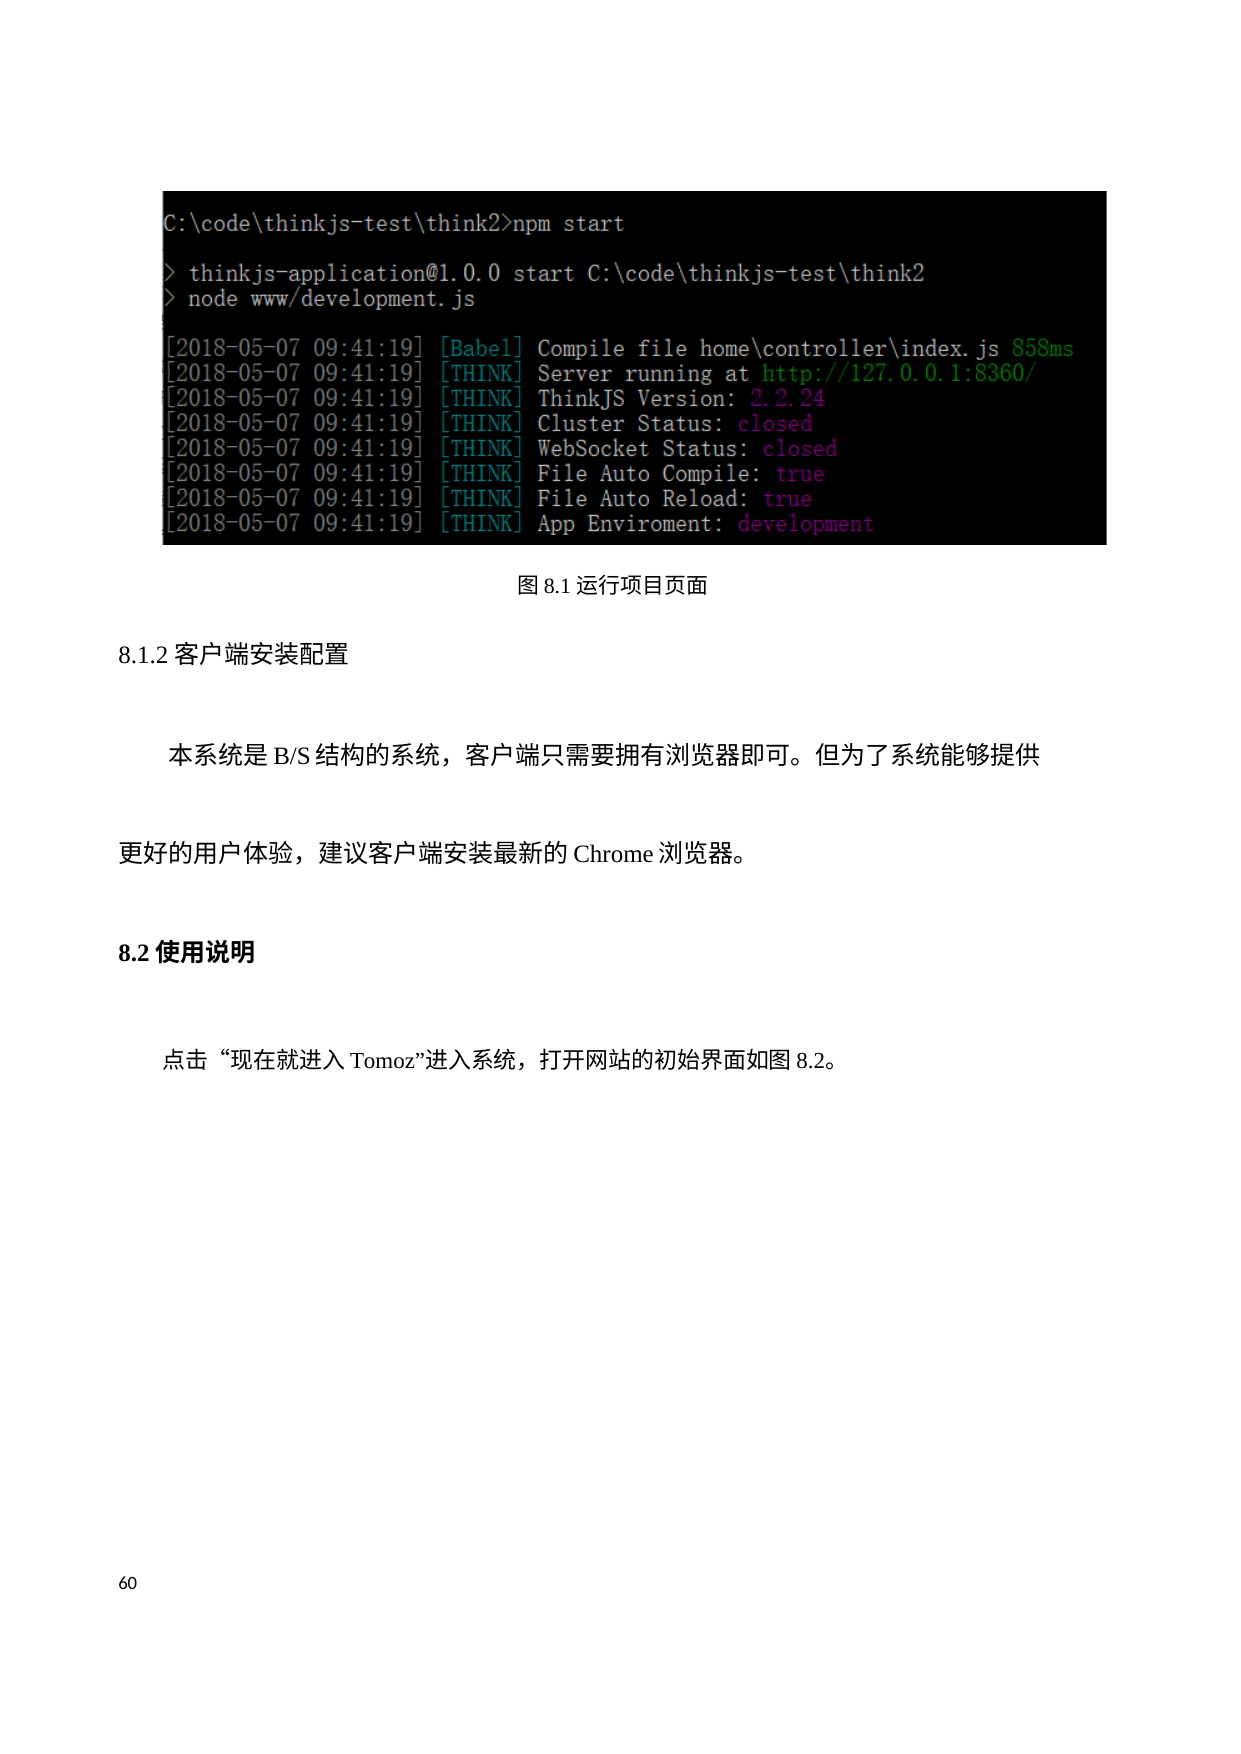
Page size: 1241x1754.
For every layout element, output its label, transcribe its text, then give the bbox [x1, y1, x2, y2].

text 点击“现在就进入Tomoz”进入系统，打开网站的初始界面如图8.2。 [118, 1026, 1063, 1091]
subtitle 8.2 使用说明 [118, 918, 1063, 983]
subtitle 8.1.2 客户端安装配置 [118, 620, 1063, 685]
text 图8.1 运行项目页面 [118, 568, 1063, 601]
text 本系统是B/S结构的系统，客户端只需要拥有浏览器即可。但为了系统能够提供更好的用户体验，建议客户端安装最新的Chrome浏览器。 [118, 721, 1063, 884]
picture [161, 191, 1107, 545]
